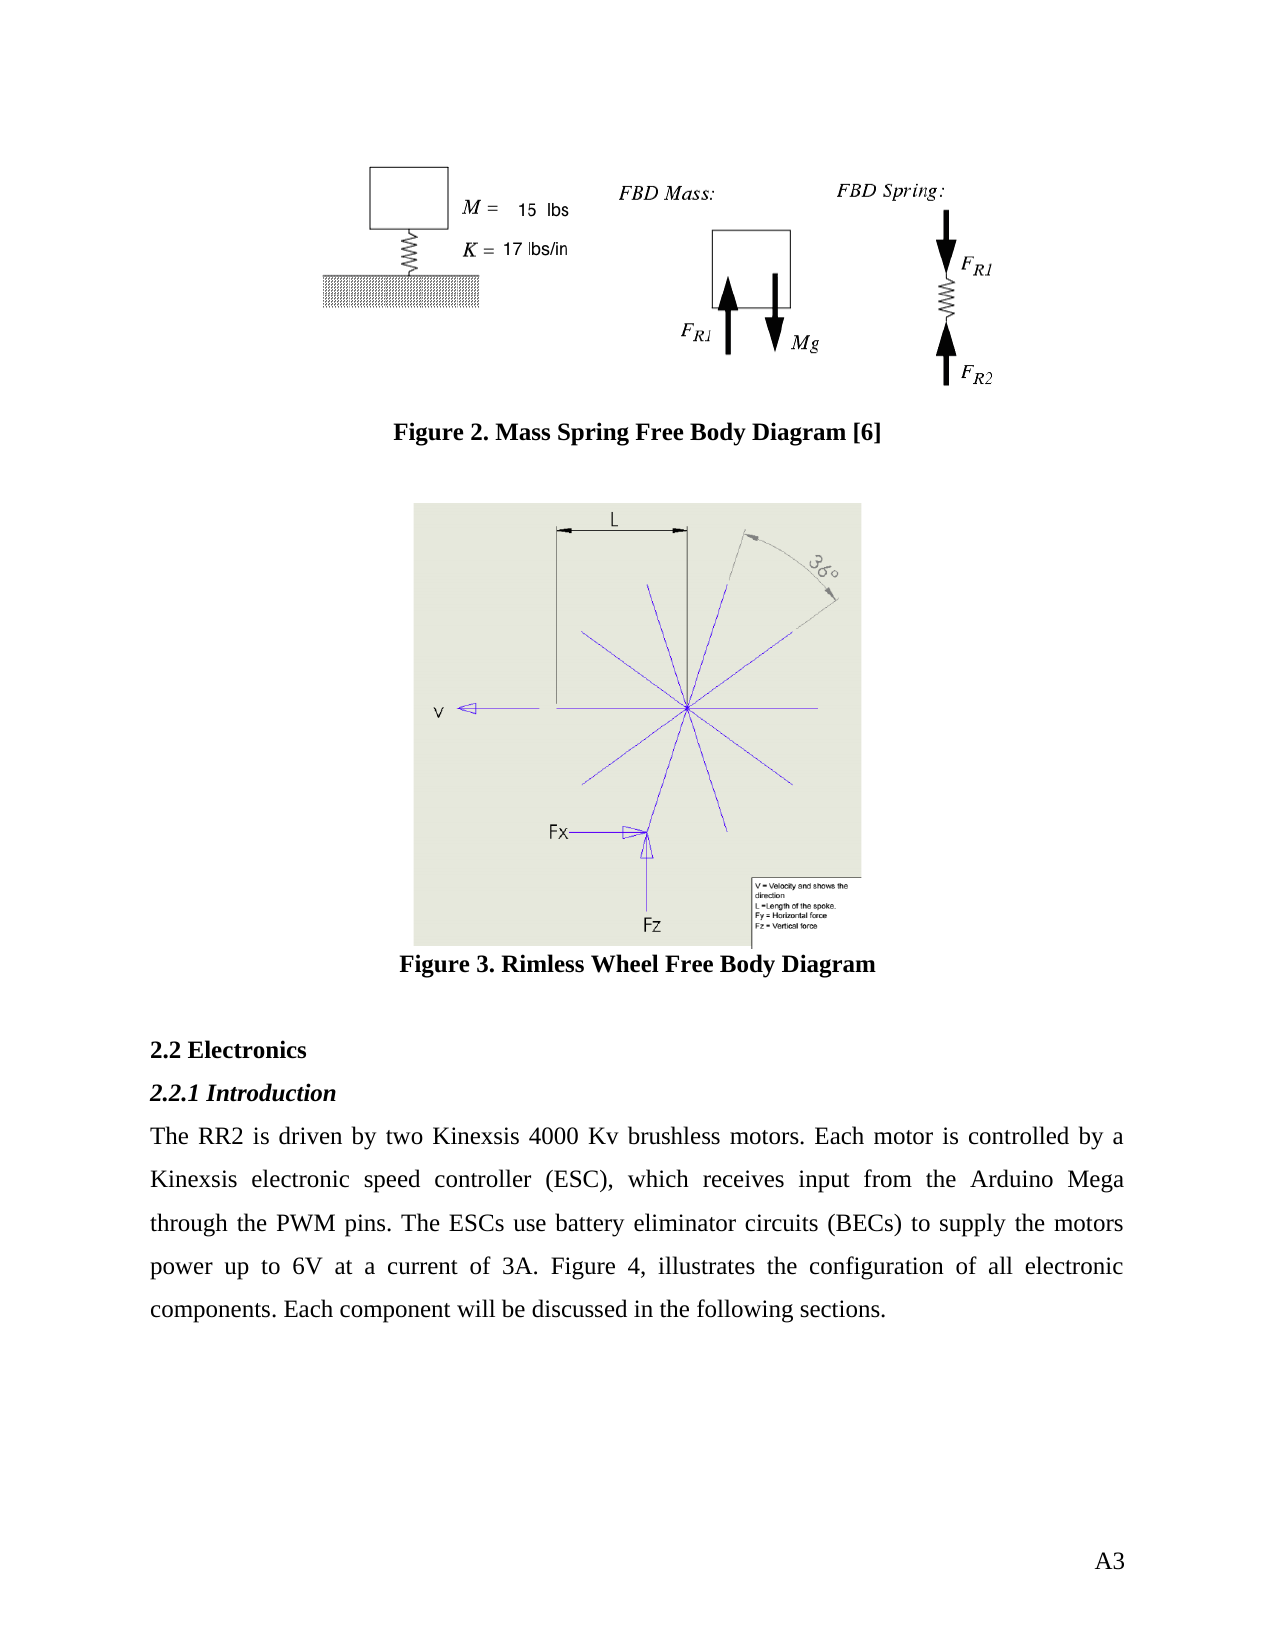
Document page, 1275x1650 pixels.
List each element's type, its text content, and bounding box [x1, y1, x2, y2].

subtitle Figure 3. Rimless Wheel Free Body Diagram [150, 949, 1125, 978]
subtitle 2.2 Electronics [150, 1035, 1125, 1064]
subtitle Figure 2. Mass Spring Free Body Diagram [6] [150, 417, 1125, 446]
subtitle 2.2.1 Introduction [150, 1078, 1125, 1107]
picture [413, 503, 862, 949]
picture [277, 150, 998, 403]
text The RR2 is driven by two Kinexsis 4000 Kv brushless motors. Each motor is controlled by a Kinexsis electronic speed controller (ESC), which receives input from the Arduino Mega through the PWM pins. The ESCs use battery eliminator circuits (BECs) to supply the motors power up to 6V at a current of 3A. Figure 4, illustrates the configuration of all electronic components. Each component will be discussed in the following sections. [150, 1121, 1125, 1323]
